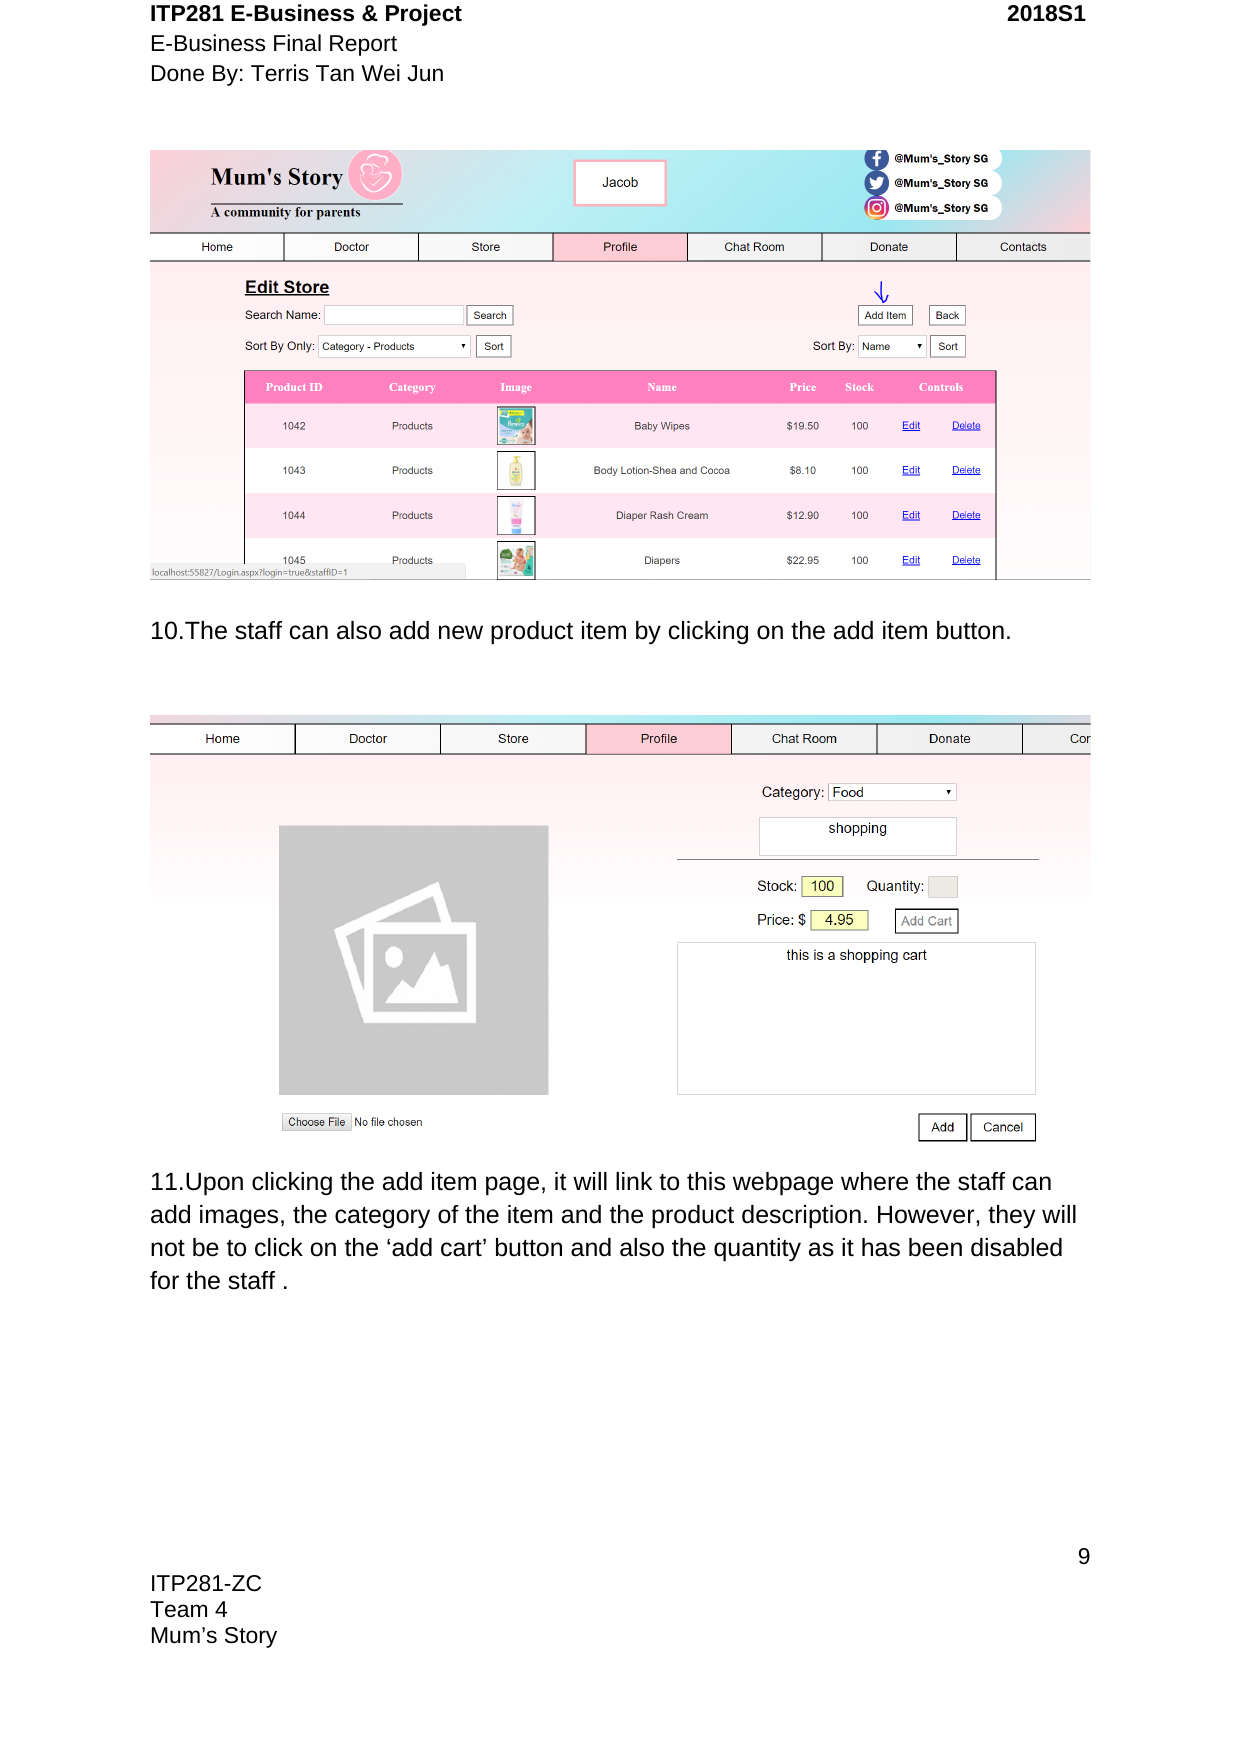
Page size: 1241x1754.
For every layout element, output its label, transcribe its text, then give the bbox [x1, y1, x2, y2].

text 11.Upon clicking the add item page, it will link to this webpage where the staff can add images, the category of the item and the product description. However, they will not be to click on the ‘add cart’ button and also the quantity as it has been disabled for the staff . [150, 1167, 1090, 1295]
text 10.The staff can also add new product item by clicking on the add item button. [150, 616, 1090, 645]
picture [150, 150, 1091, 580]
picture [150, 715, 1091, 1163]
